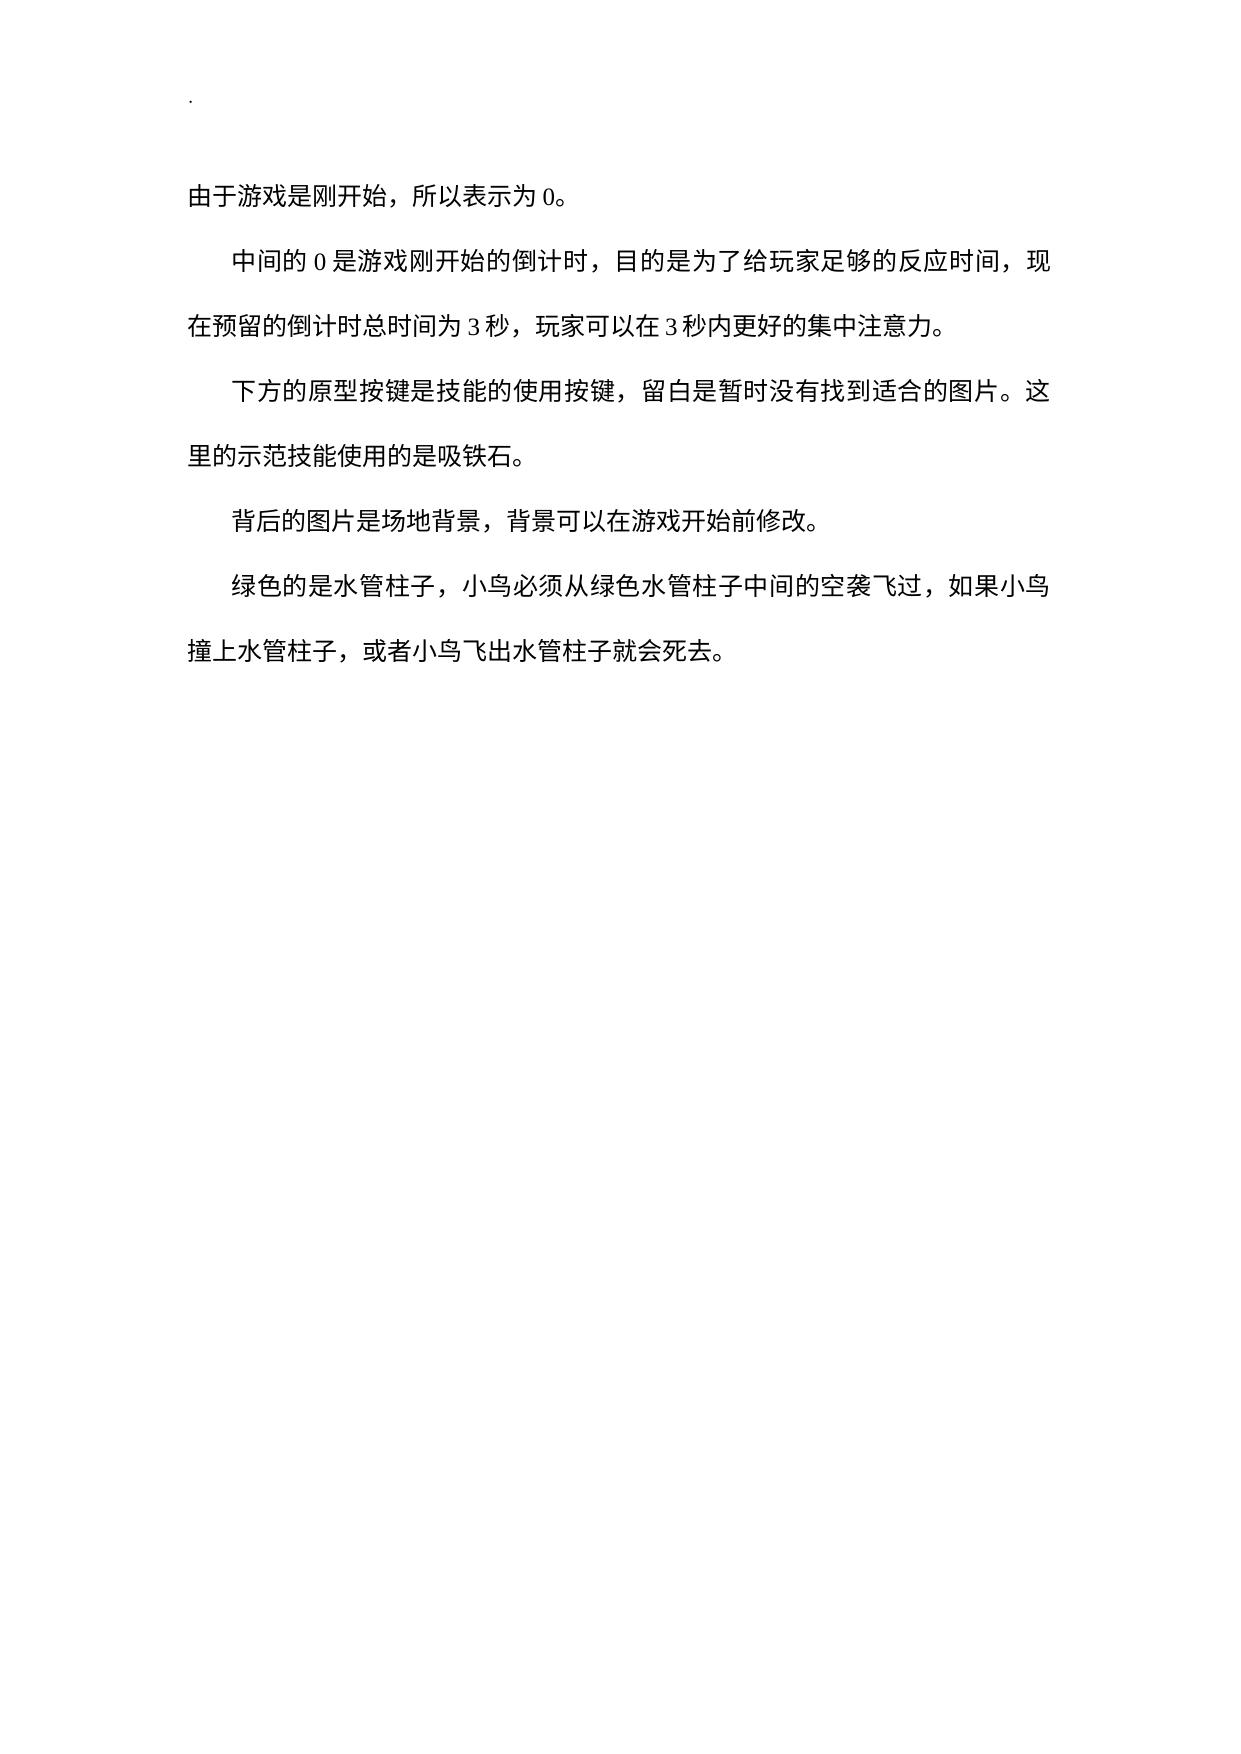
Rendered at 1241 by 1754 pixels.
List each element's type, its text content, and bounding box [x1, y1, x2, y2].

text 背后的图片是场地背景，背景可以在游戏开始前修改。 [187, 487, 1053, 552]
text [187, 162, 1053, 227]
text 绿色的是水管柱子，小鸟必须从绿色水管柱子中间的空袭飞过，如果小鸟撞上水管柱子，或者小鸟飞出水管柱子就会死去。 [187, 552, 1053, 682]
text 中间的0是游戏刚开始的倒计时，目的是为了给玩家足够的反应时间，现在预留的倒计时总时间为3秒，玩家可以在3秒内更好的集中注意力。 [187, 227, 1053, 357]
text 下方的原型按键是技能的使用按键，留白是暂时没有找到适合的图片。这里的示范技能使用的是吸铁石。 [187, 357, 1053, 487]
